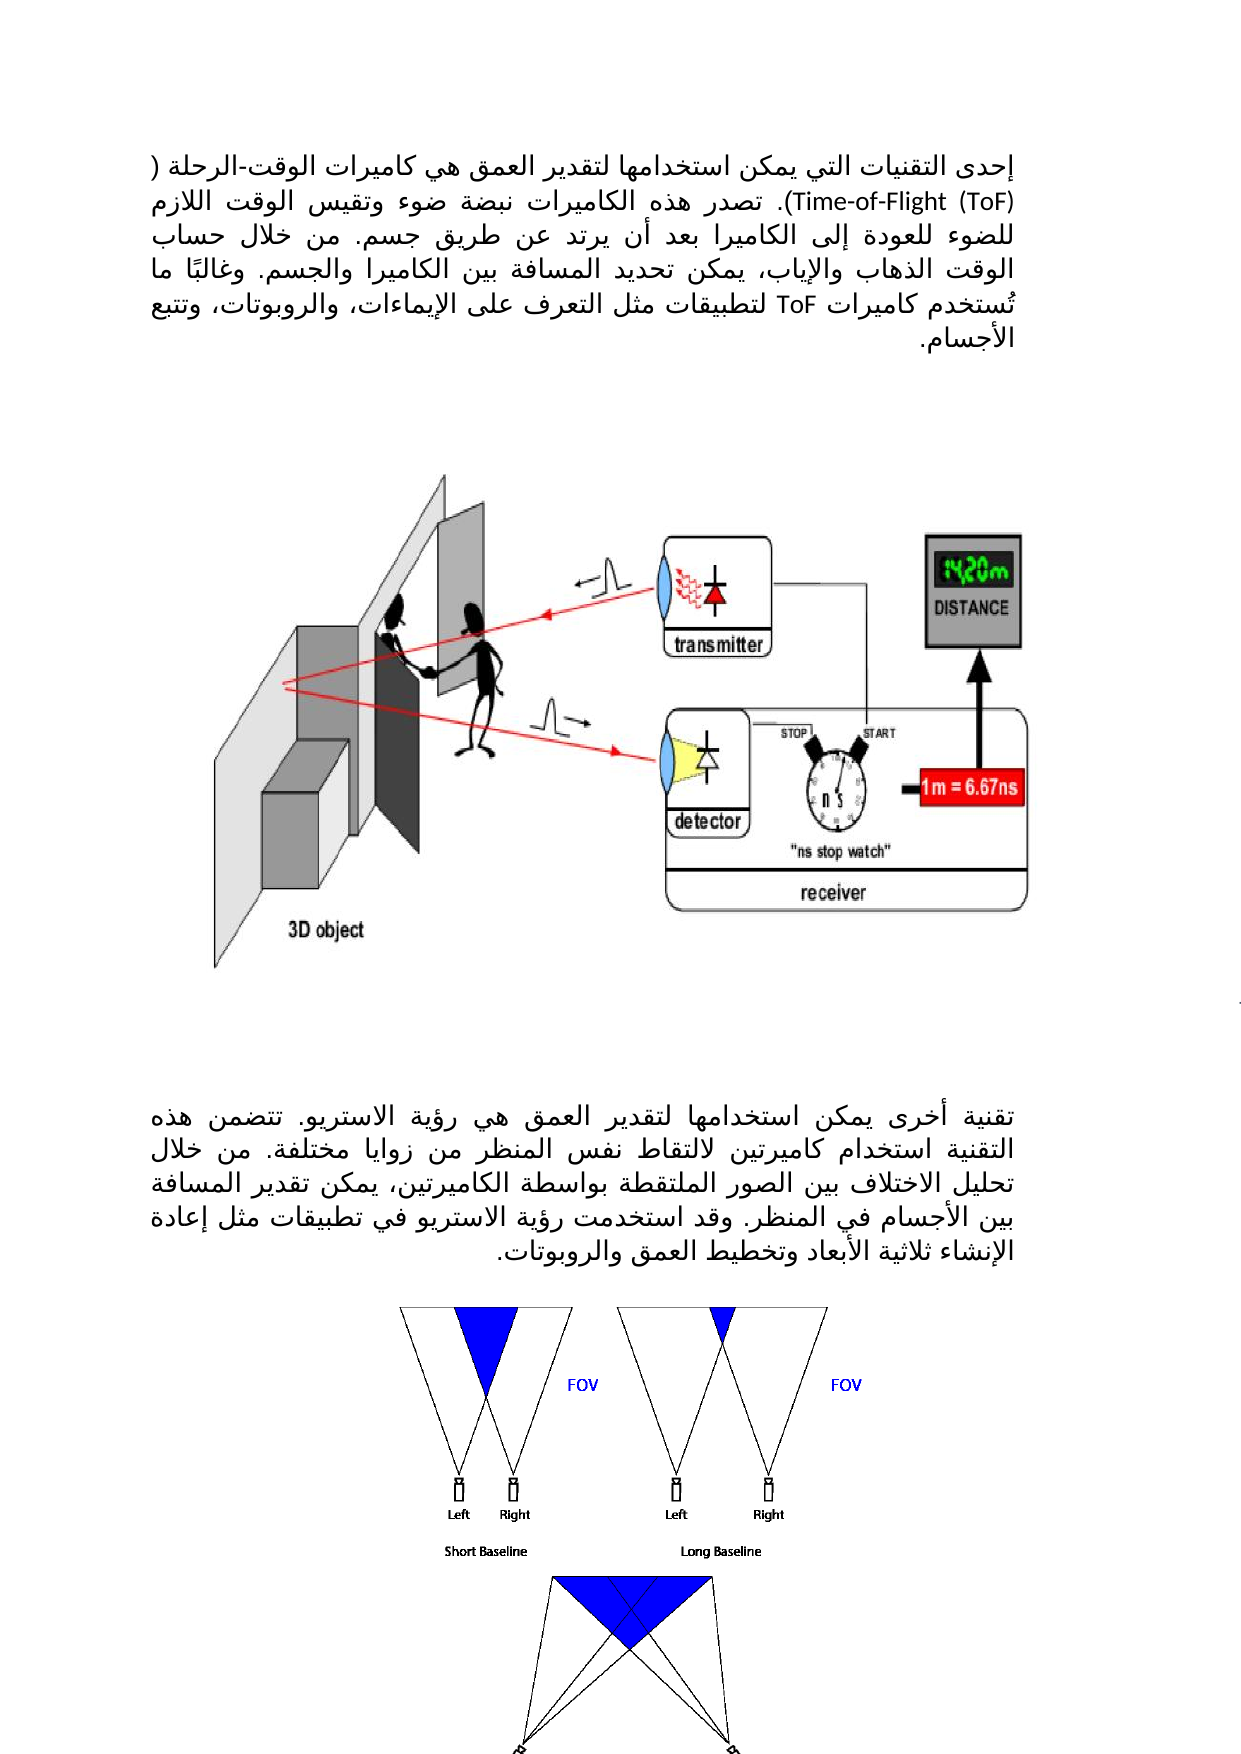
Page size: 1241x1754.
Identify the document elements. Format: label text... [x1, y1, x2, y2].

picture [198, 464, 1042, 983]
picture [399, 1306, 862, 1754]
list إحدى التقنيات التي يمكن استخدامها لتقدير العمق هي كاميرات الوقت-الرحلة (Time-of-Flight (ToF)). تصدر هذه الكاميرات نبضة ضوء وتقيس الوقت اللازم للضوء للعودة إلى الكاميرا بعد أن يرتد عن طريق جسم. من خلال حساب الوقت الذهاب والإياب، يمكن تحديد المسافة بين الكاميرا والجسم. وغالبًا ما تُستخدم كاميرات ToF لتطبيقات مثل التعرف على الإيماءات، والروبوتات، وتتبع الأجسام. [150, 150, 1015, 354]
list تقنية أخرى يمكن استخدامها لتقدير العمق هي رؤية الاستريو. تتضمن هذه التقنية استخدام كاميرتين لالتقاط نفس المنظر من زوايا مختلفة. من خلال تحليل الاختلاف بين الصور الملتقطة بواسطة الكاميرتين، يمكن تقدير المسافة بين الأجسام في المنظر. وقد استخدمت رؤية الاستريو في تطبيقات مثل إعادة الإنشاء ثلاثية الأبعاد وتخطيط العمق والروبوتات. [150, 1100, 1015, 1266]
